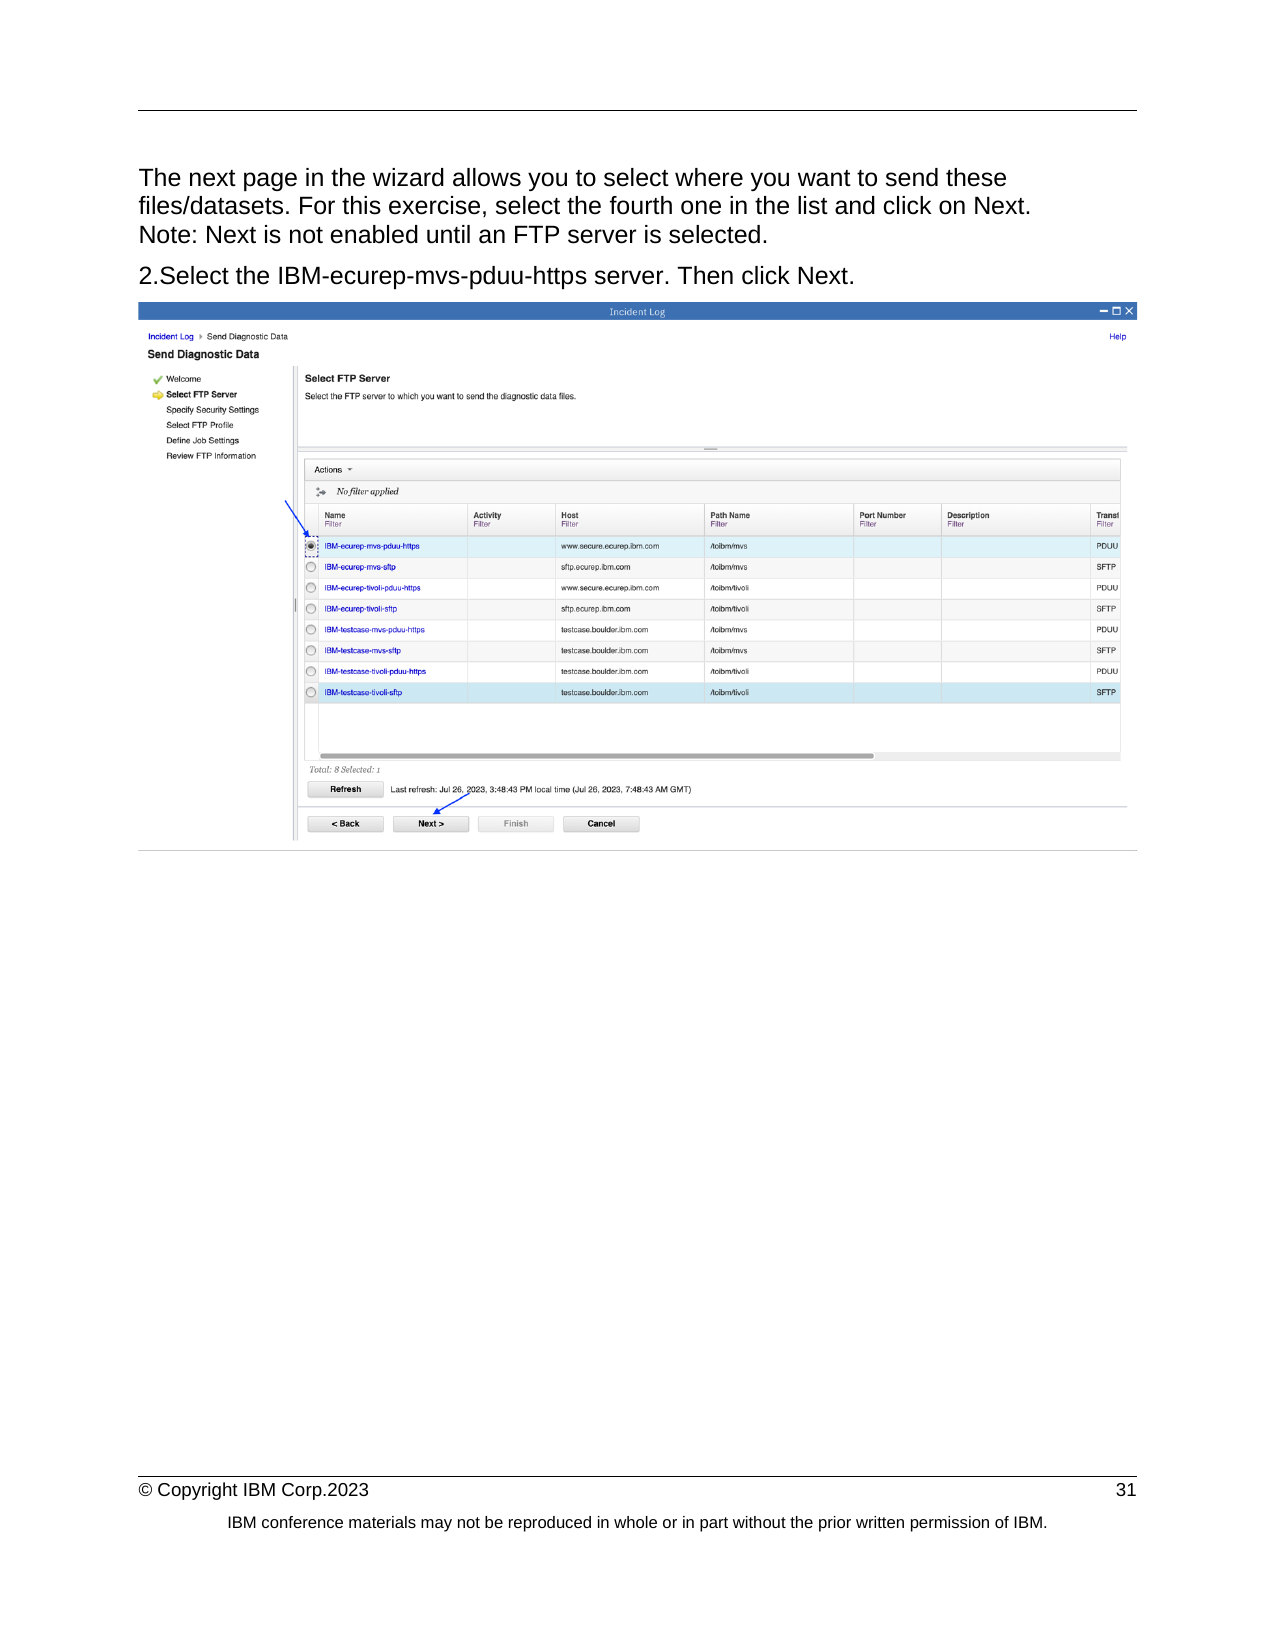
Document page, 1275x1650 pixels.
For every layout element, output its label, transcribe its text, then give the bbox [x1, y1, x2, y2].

text The next page in the wizard allows you to select where you want to send these files/datasets. For this exercise, select the fourth one in the list and click on Next. Note: Next is not enabled until an FTP server is selected. [138, 162, 1137, 249]
picture [138, 302, 1138, 851]
text 2.Select the IBM-ecurep-mvs-pduu-https server. Then click Next. [138, 261, 1137, 290]
